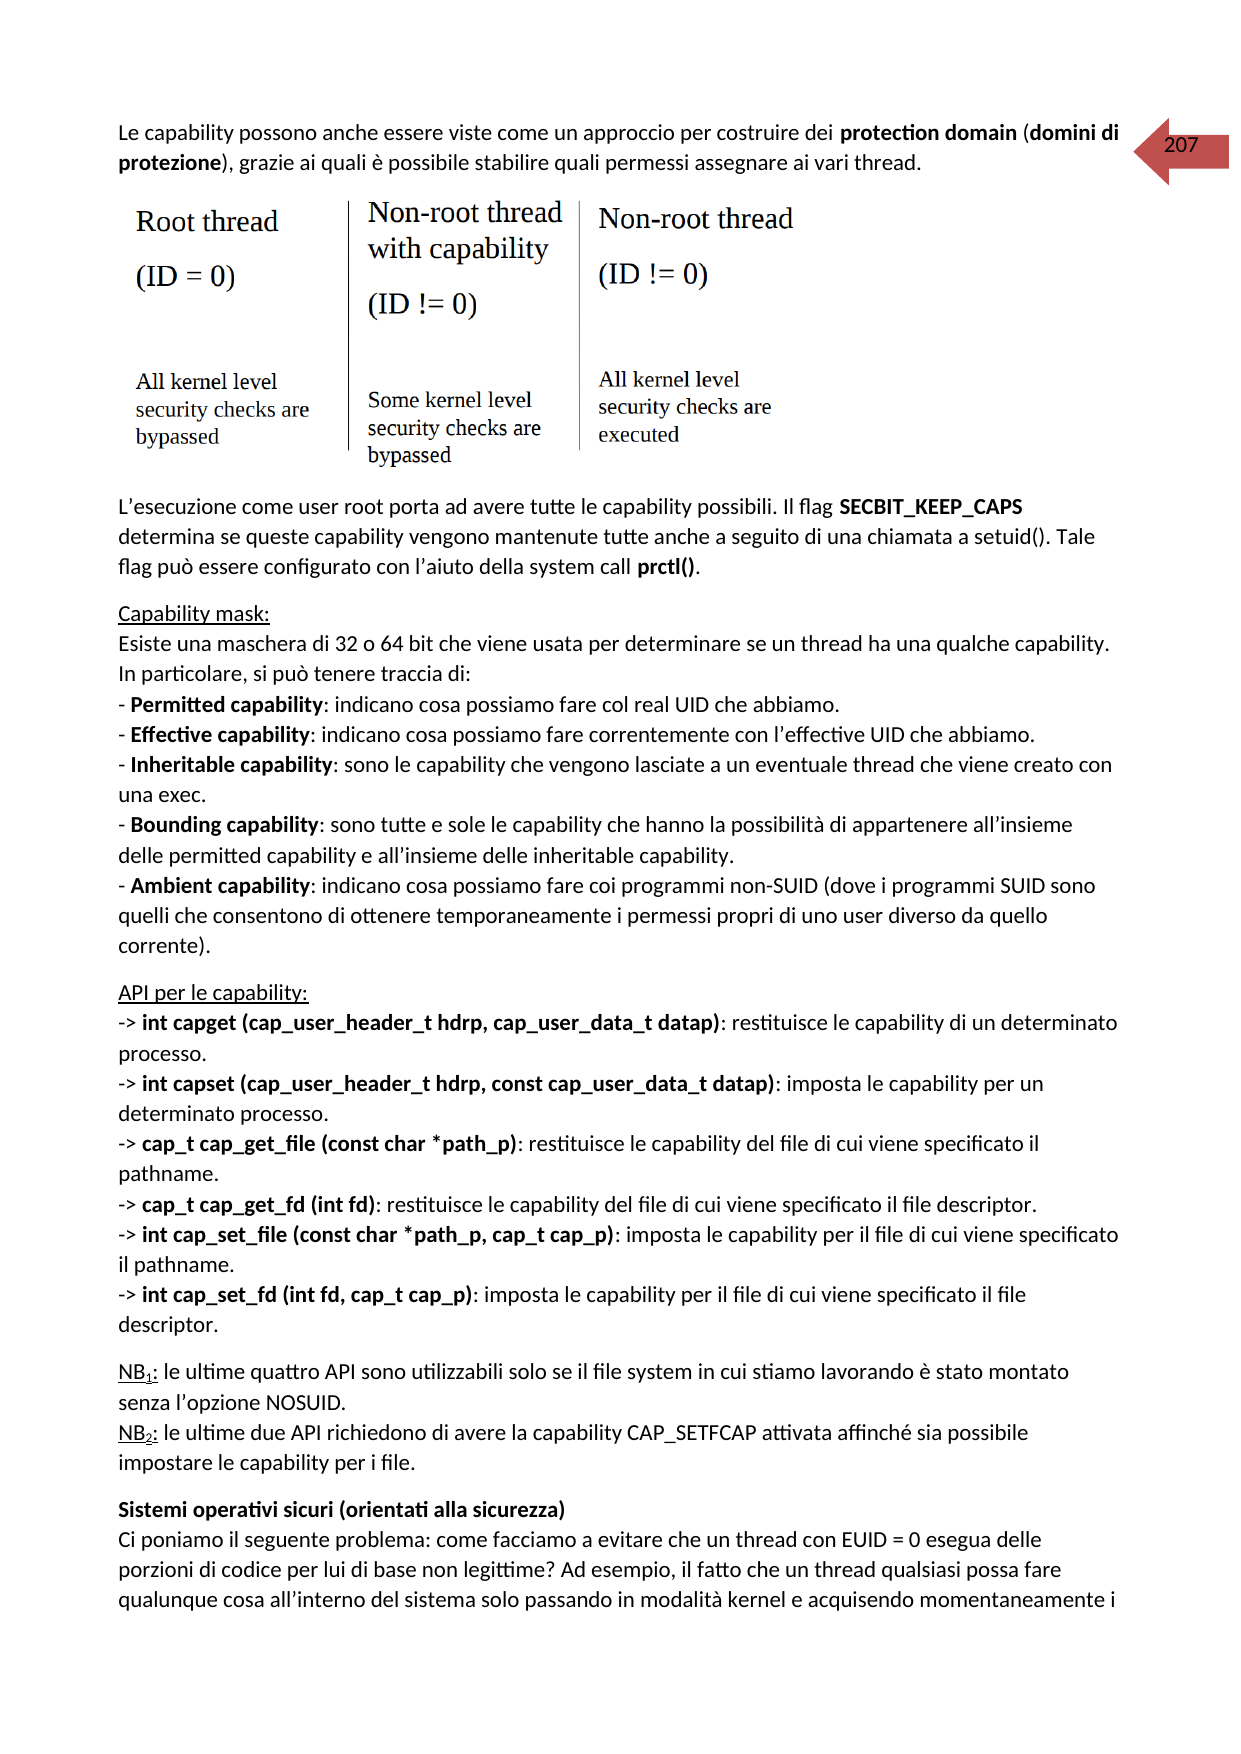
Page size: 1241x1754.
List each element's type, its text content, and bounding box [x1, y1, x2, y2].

text L’esecuzione come user root porta ad avere tutte le capability possibili. Il flag SECBIT_KEEP_CAPS determina se queste capability vengono mantenute tutte anche a seguito di una chiamata a setuid(). Tale flag può essere configurato con l’aiuto della system call prctl(). [118, 492, 1122, 580]
picture [118, 195, 814, 473]
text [118, 1495, 1122, 1614]
text Capability mask: Esiste una maschera di 32 o 64 bit che viene usata per determinare se un thread ha una qualche capability. In particolare, si può tenere traccia di: - Permitted capability: indicano cosa possiamo fare col real UID che abbiamo. - Effective capability: indicano cosa possiamo fare correntemente con l’effective UID che abbiamo. - Inheritable capability: sono le capability che vengono lasciate a un eventuale thread che viene creato con una exec. - Bounding capability: sono tutte e sole le capability che hanno la possibilità di appartenere all’insieme delle permitted capability e all’insieme delle inheritable capability. - Ambient capability: indicano cosa possiamo fare coi programmi non-SUID (dove i programmi SUID sono quelli che consentono di ottenere temporaneamente i permessi propri di uno user diverso da quello corrente). [118, 599, 1122, 959]
text NB1: le ultime quattro API sono utilizzabili solo se il file system in cui stiamo lavorando è stato montato senza l’opzione NOSUID. NB2: le ultime due API richiedono di avere la capability CAP_SETFCAP attivata affinché sia possibile impostare le capability per i file. [118, 1357, 1122, 1476]
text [118, 118, 1122, 176]
text API per le capability: -> int capget (cap_user_header_t hdrp, cap_user_data_t datap): restituisce le capability di un determinato processo. -> int capset (cap_user_header_t hdrp, const cap_user_data_t datap): imposta le capability per un determinato processo. -> cap_t cap_get_file (const char *path_p): restituisce le capability del file di cui viene specificato il pathname. -> cap_t cap_get_fd (int fd): restituisce le capability del file di cui viene specificato il file descriptor. -> int cap_set_file (const char *path_p, cap_t cap_p): imposta le capability per il file di cui viene specificato il pathname. -> int cap_set_fd (int fd, cap_t cap_p): imposta le capability per il file di cui viene specificato il file descriptor. [118, 978, 1122, 1339]
